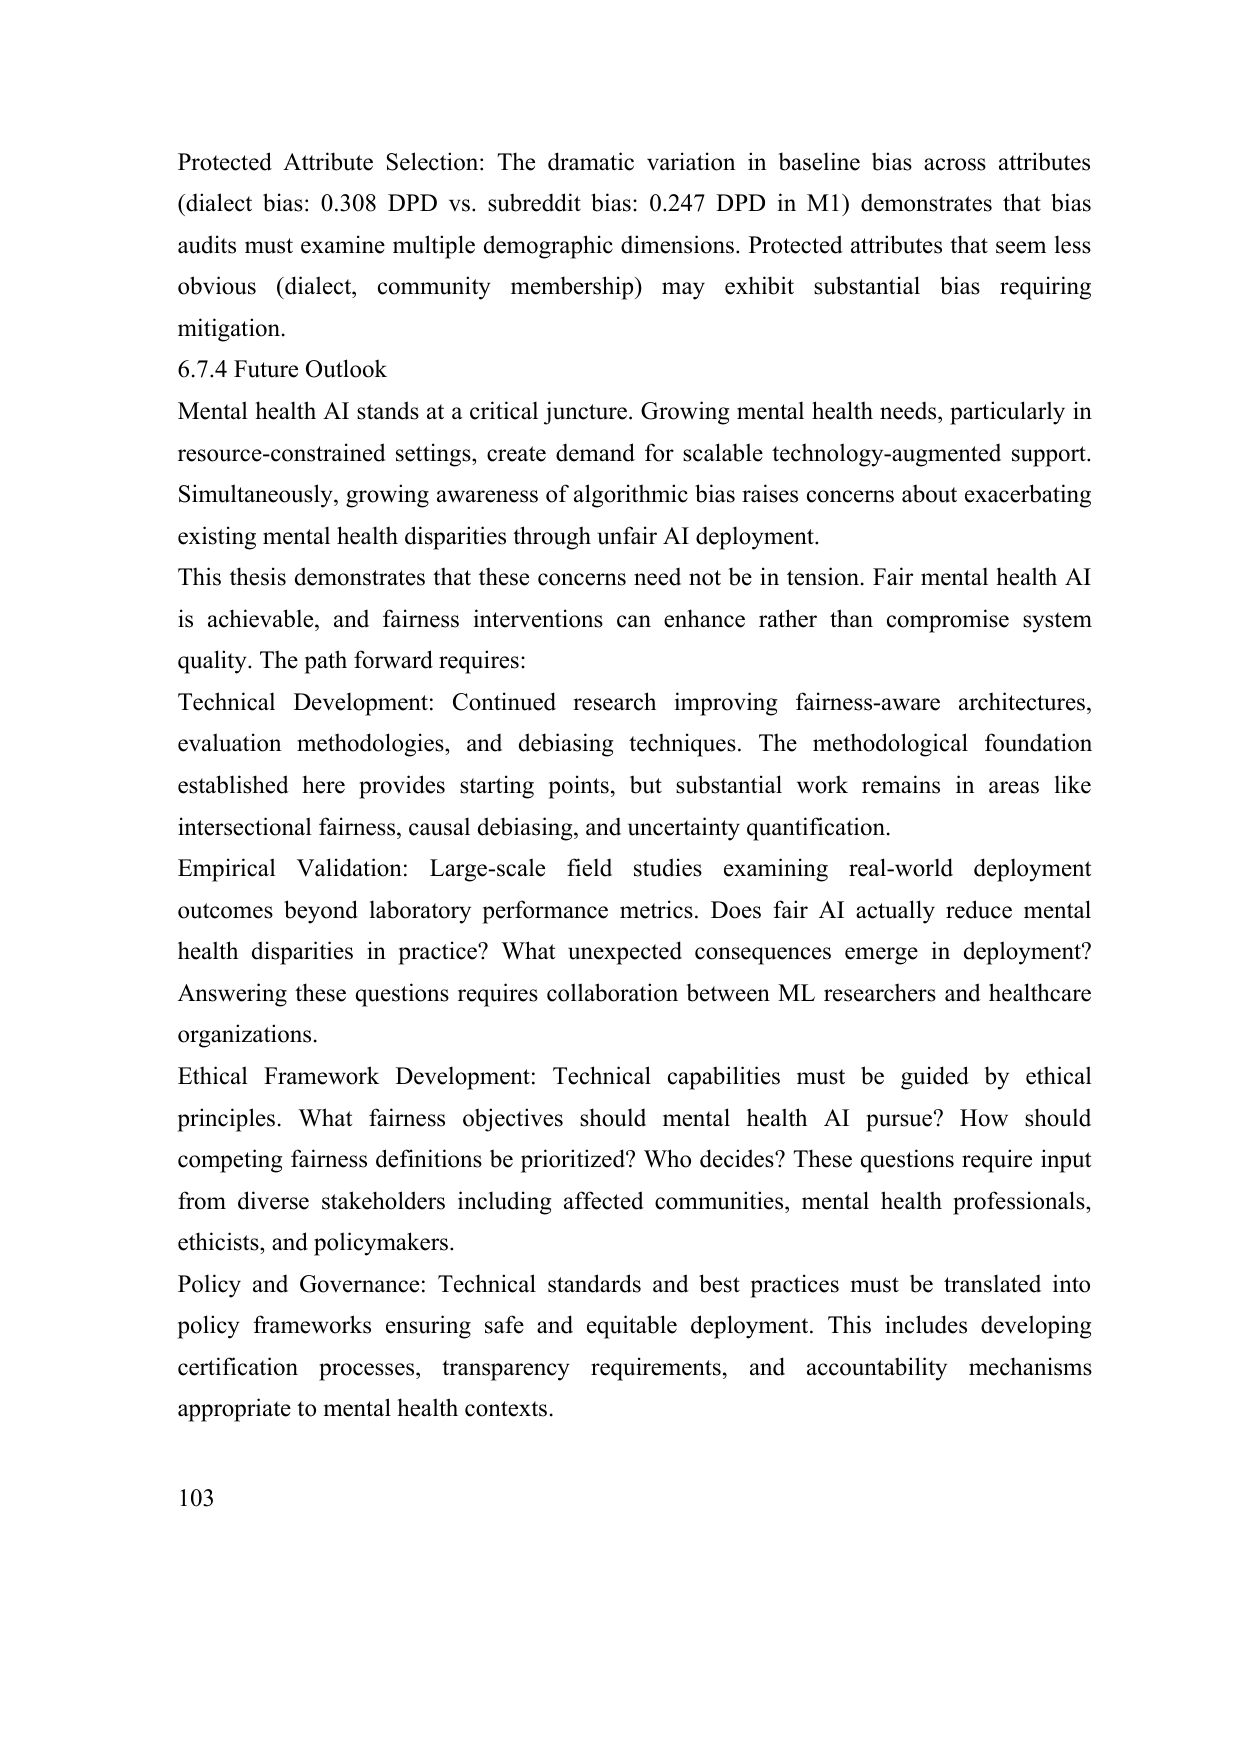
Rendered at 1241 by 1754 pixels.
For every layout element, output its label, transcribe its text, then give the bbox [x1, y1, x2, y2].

text Evaluation Comprehensiveness: The examination of four fairness metrics across four protected attributes reveals that different metrics capture different fairness dimensions. No single metric provides complete fairness assessment. Future fairness research should embrace multidimensional evaluation rather than optimizing single metrics. [177, 439, 1092, 591]
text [177, 148, 1092, 217]
text This thesis demonstrates that these concerns need not be in tension. Fair mental health AI is achievable, and fairness interventions can enhance rather than compromise system quality. The path forward requires: [177, 1021, 1092, 1131]
text 6.7.4 Future Outlook [177, 813, 1092, 840]
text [177, 1311, 1092, 1422]
text Technical Development: Continued research improving fairness-aware architectures, evaluation methodologies, and debiasing techniques. The methodological foundation established here provides starting points, but substantial work remains in areas like intersectional fairness, causal debiasing, and uncertainty quantification. [177, 1145, 1092, 1298]
text Mental health AI stands at a critical juncture. Growing mental health needs, particularly in resource-constrained settings, create demand for scalable technology-augmented support. Simultaneously, growing awareness of algorithmic bias raises concerns about exacerbating existing mental health disparities through unfair AI deployment. [177, 854, 1092, 1007]
text Protected Attribute Selection: The dramatic variation in baseline bias across attributes (dialect bias: 0.308 DPD vs. subreddit bias: 0.247 DPD in M1) demonstrates that bias audits must examine multiple demographic dimensions. Protected attributes that seem less obvious (dialect, community membership) may exhibit substantial bias requiring mitigation. [177, 605, 1092, 799]
text Multiple Debiasing Mechanisms: The success of combining adversarial training (representation-level), counterfactual augmentation (data-level), and focal loss (training objective-level) suggests that multi-pronged approaches targeting different aspects of bias are more effective than single-technique interventions. This principle may generalize beyond mental health to other NLP applications. [177, 231, 1092, 425]
